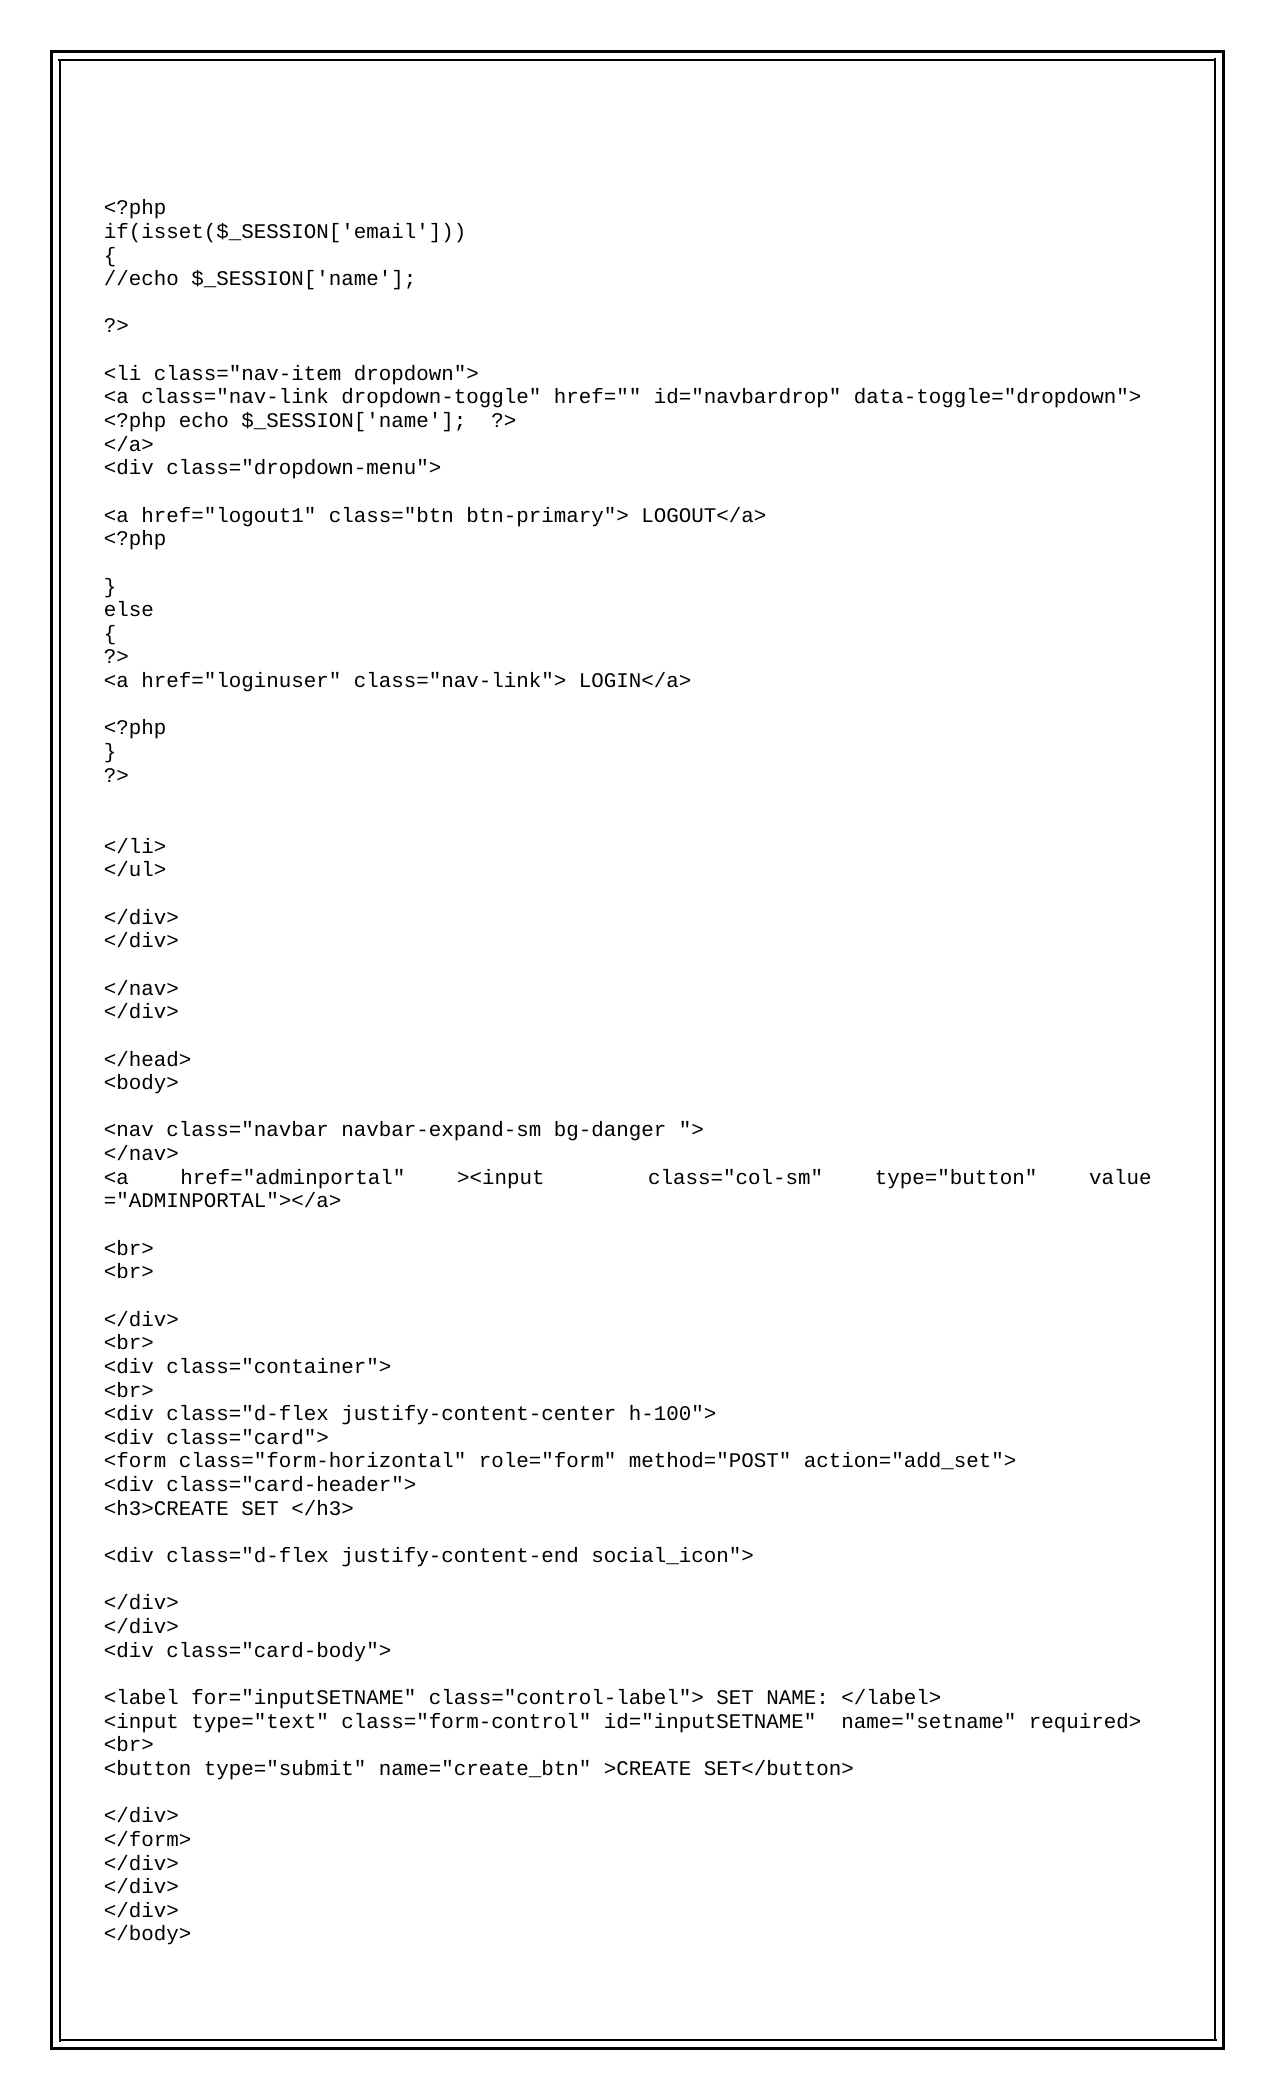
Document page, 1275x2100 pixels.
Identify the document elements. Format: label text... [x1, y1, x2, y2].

text <br> [103, 1379, 1152, 1403]
text } [103, 576, 1152, 599]
text </div> [103, 1900, 1152, 1923]
text <a class="nav-link dropdown-toggle" href="" id="navbardrop" data-toggle="dropdown"> [103, 386, 1152, 410]
text <div class="card"> [103, 1427, 1152, 1451]
text else [103, 599, 1152, 623]
text </li> [103, 836, 1152, 859]
text </form> [103, 1829, 1152, 1852]
text //echo $_SESSION['name']; [103, 268, 1152, 292]
text <h3>CREATE SET </h3> [103, 1498, 1152, 1521]
text { [103, 244, 1152, 268]
text ?> [103, 765, 1152, 788]
text <div class="card-body"> [103, 1640, 1152, 1663]
text <br> [103, 1734, 1152, 1758]
text <?php [103, 197, 1152, 221]
text </div> [103, 1001, 1152, 1025]
text <?php [103, 717, 1152, 741]
text <nav class="navbar navbar-expand-sm bg-danger "> [103, 1119, 1152, 1143]
text <div class="dropdown-menu"> [103, 457, 1152, 481]
text { [103, 623, 1152, 647]
text ?> [103, 647, 1152, 670]
text </div> [103, 1309, 1152, 1332]
text <a href="adminportal" ><input class="col-sm" type="button" value ="ADMINPORTAL"></a> [103, 1167, 1152, 1214]
text <br> [103, 1238, 1152, 1261]
text <li class="nav-item dropdown"> [103, 363, 1152, 386]
text <body> [103, 1072, 1152, 1096]
text </head> [103, 1048, 1152, 1072]
text </div> [103, 1876, 1152, 1900]
text } [103, 741, 1152, 765]
text <div class="container"> [103, 1356, 1152, 1379]
text <br> [103, 1261, 1152, 1285]
text <label for="inputSETNAME" class="control-label"> SET NAME: </label> [103, 1687, 1152, 1711]
text </div> [103, 1805, 1152, 1829]
text </div> [103, 1592, 1152, 1616]
text <input type="text" class="form-control" id="inputSETNAME" name="setname" required> [103, 1711, 1152, 1734]
text </nav> [103, 1143, 1152, 1167]
text <?php echo $_SESSION['name']; ?> [103, 410, 1152, 434]
text </body> [103, 1923, 1152, 1947]
text </nav> [103, 978, 1152, 1001]
text if(isset($_SESSION['email'])) [103, 221, 1152, 244]
text <div class="card-header"> [103, 1474, 1152, 1498]
text <a href="logout1" class="btn btn-primary"> LOGOUT</a> [103, 505, 1152, 528]
text <br> [103, 1332, 1152, 1356]
text <button type="submit" name="create_btn" >CREATE SET</button> [103, 1758, 1152, 1782]
text </a> [103, 434, 1152, 457]
text </div> [103, 1616, 1152, 1640]
text ?> [103, 316, 1152, 339]
text <div class="d-flex justify-content-center h-100"> [103, 1403, 1152, 1427]
text </div> [103, 1852, 1152, 1876]
text <?php [103, 528, 1152, 552]
text </ul> [103, 859, 1152, 883]
text </div> [103, 930, 1152, 954]
text <form class="form-horizontal" role="form" method="POST" action="add_set"> [103, 1451, 1152, 1474]
text </div> [103, 907, 1152, 930]
text <a href="loginuser" class="nav-link"> LOGIN</a> [103, 670, 1152, 694]
text <div class="d-flex justify-content-end social_icon"> [103, 1545, 1152, 1569]
